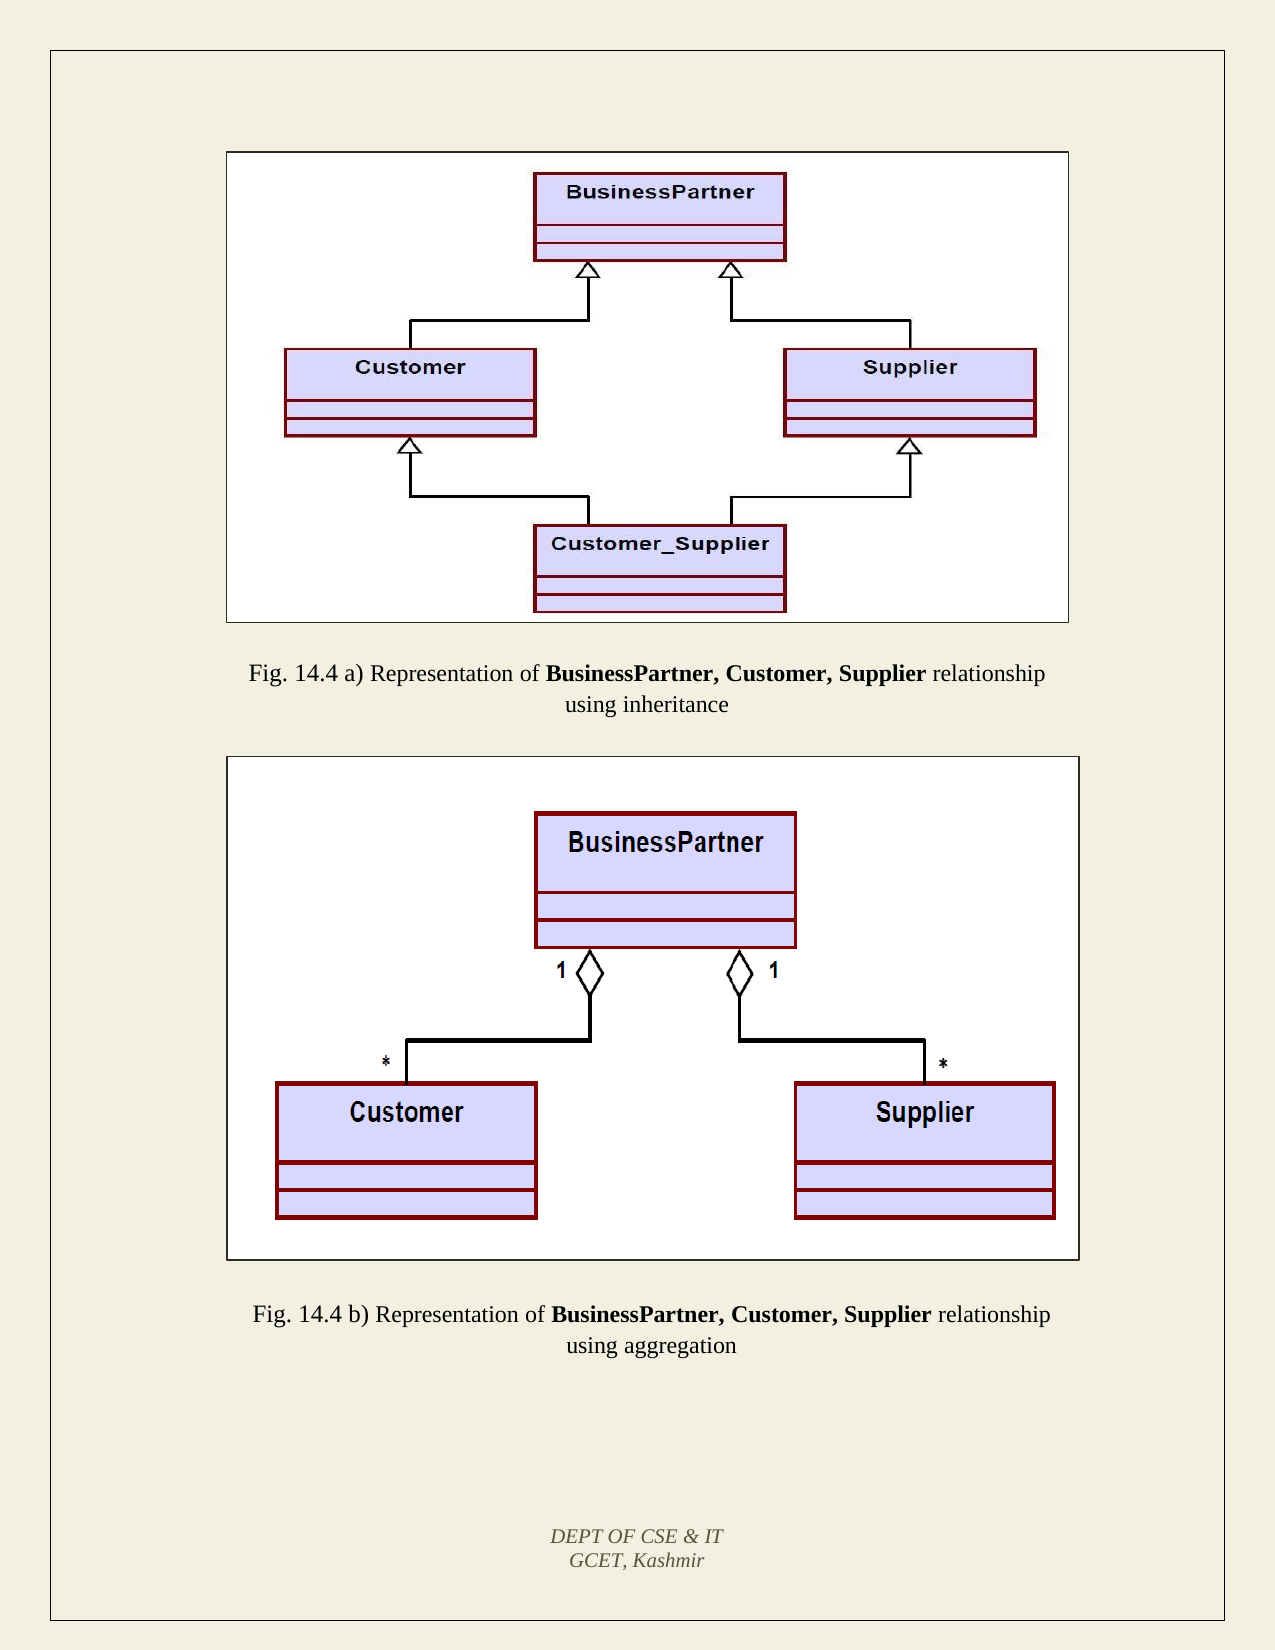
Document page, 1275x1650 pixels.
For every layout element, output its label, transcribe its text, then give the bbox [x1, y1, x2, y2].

picture [227, 153, 1068, 622]
picture [228, 757, 1078, 1259]
text Fig. 14.4 a) Representation of BusinessPartner, Customer, Supplier relationship using inheritance [248, 658, 1091, 718]
text DEPT OF CSE & IT [112, 1524, 1162, 1548]
text GCET, Kashmir [113, 1548, 1162, 1572]
text Fig. 14.4 b) Representation of BusinessPartner, Customer, Supplier relationship using aggregation [252, 1299, 1091, 1359]
